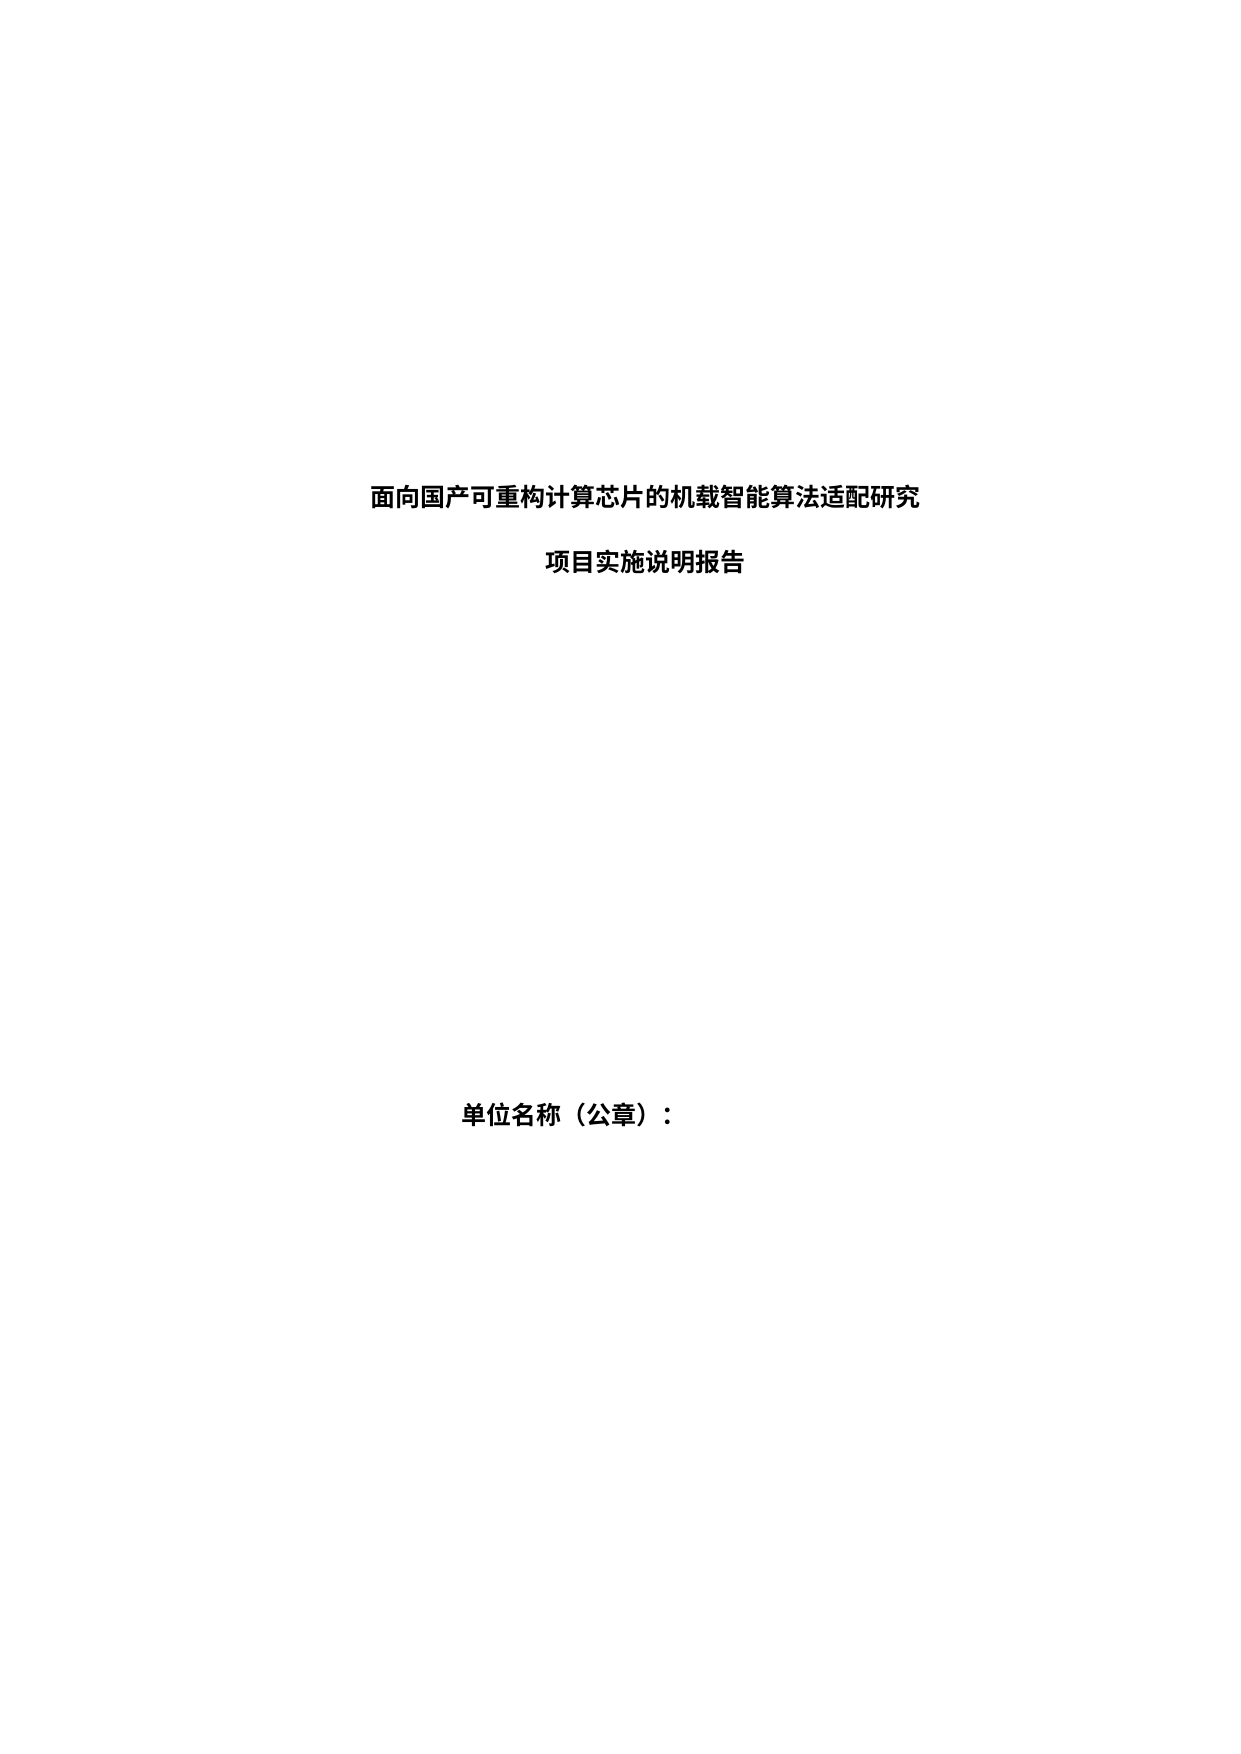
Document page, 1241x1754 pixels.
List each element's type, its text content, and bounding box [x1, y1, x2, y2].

title 项目实施说明报告 [148, 528, 1092, 593]
subtitle 单位名称（公章）： [55, 1081, 1092, 1146]
text 面向国产可重构计算芯片的机载智能算法适配研究 [148, 463, 1092, 528]
